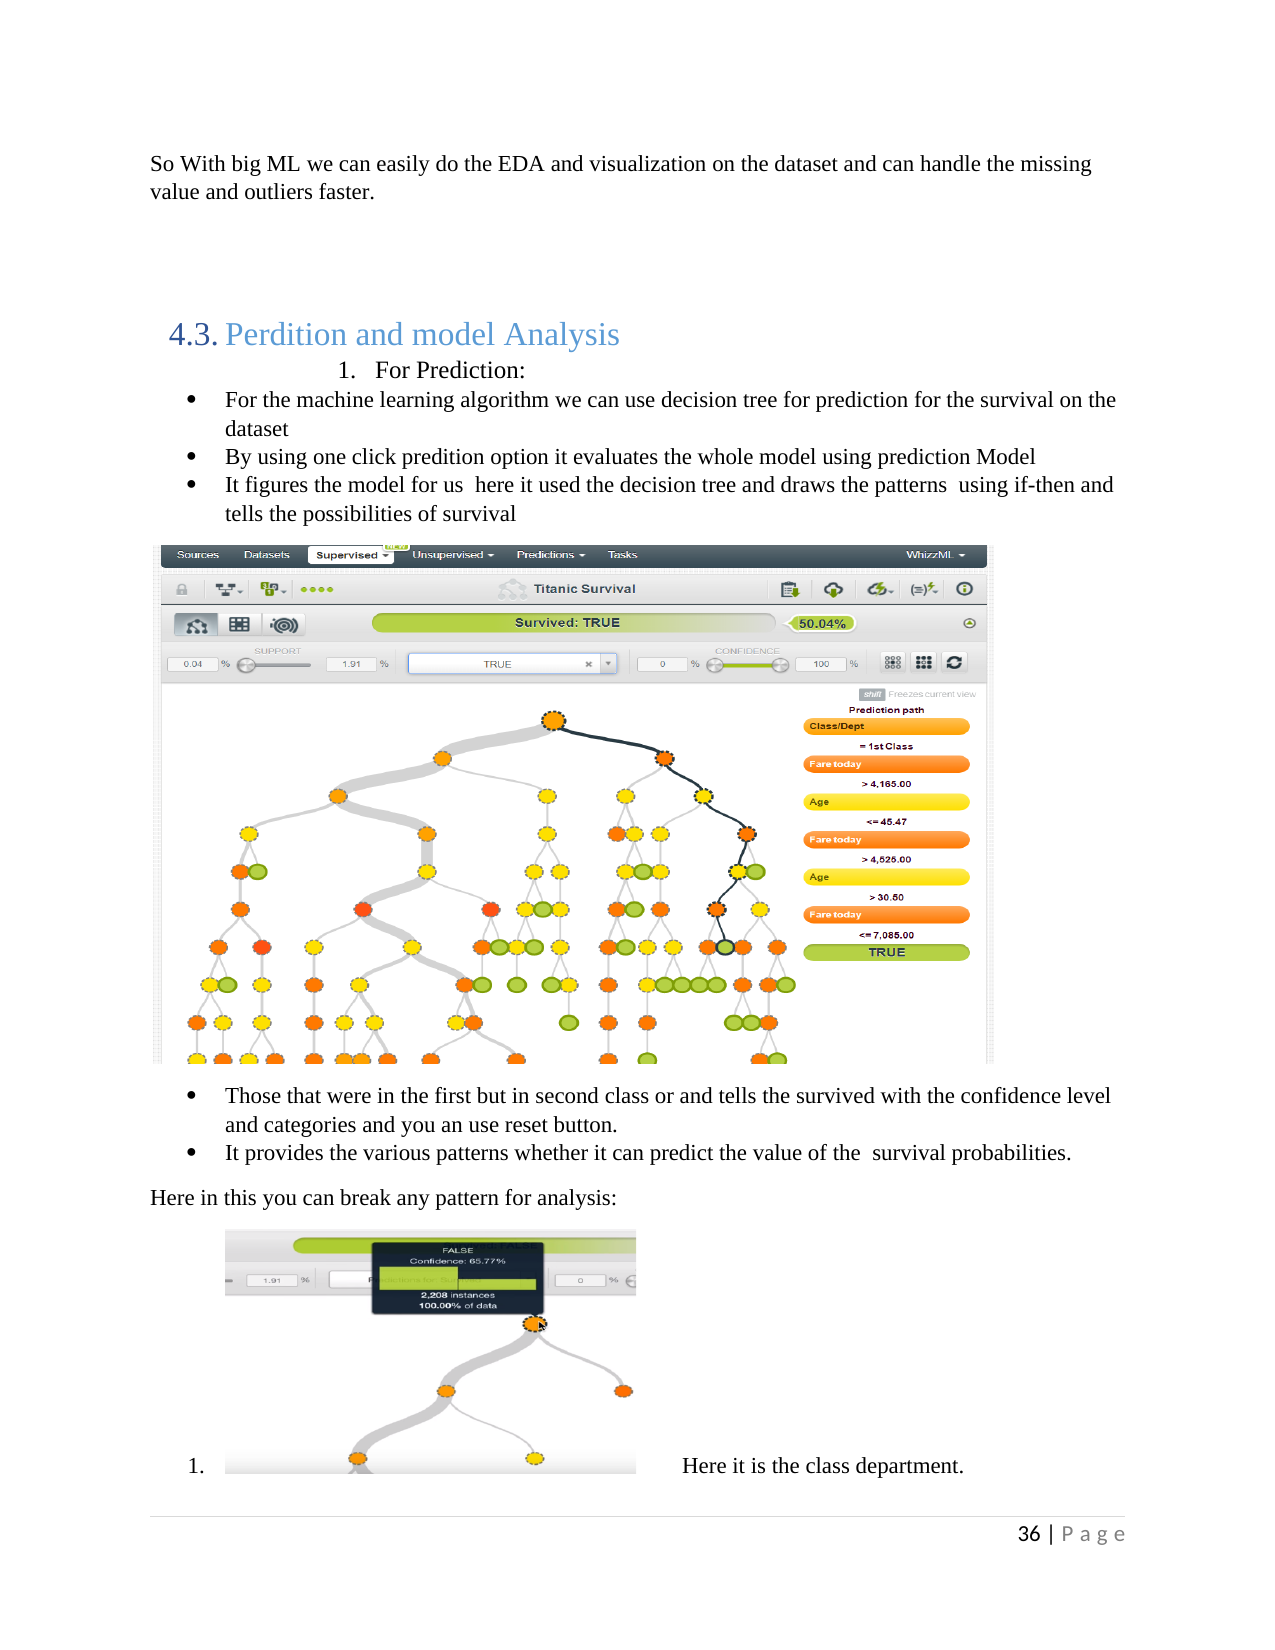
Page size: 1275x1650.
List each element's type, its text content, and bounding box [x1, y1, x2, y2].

list It provides the various patterns whether it can predict the value of the survival probabilities. [187, 1139, 1125, 1166]
list Those that were in the first but in second class or and tells the survived with the confidence level and categories and you an use reset button. [187, 1082, 1125, 1137]
list For Prediction: [337, 355, 1125, 384]
list For the machine learning algorithm we can use decision tree for prediction for the survival on the dataset [187, 386, 1125, 441]
list Perdition and model Analysis [169, 314, 1125, 352]
picture [225, 1229, 637, 1474]
text Here in this you can break any pattern for analysis: [150, 1184, 1125, 1211]
list By using one click predition option it evaluates the whole model using prediction Model [187, 443, 1125, 469]
picture [150, 545, 994, 1064]
list It figures the model for us here it used the decision tree and draws the patterns using if-then and tells the possibilities of survival [187, 471, 1125, 526]
text So With big ML we can easily do the EDA and visualization on the dataset and can handle the missing value and outliers faster. [150, 150, 1125, 205]
